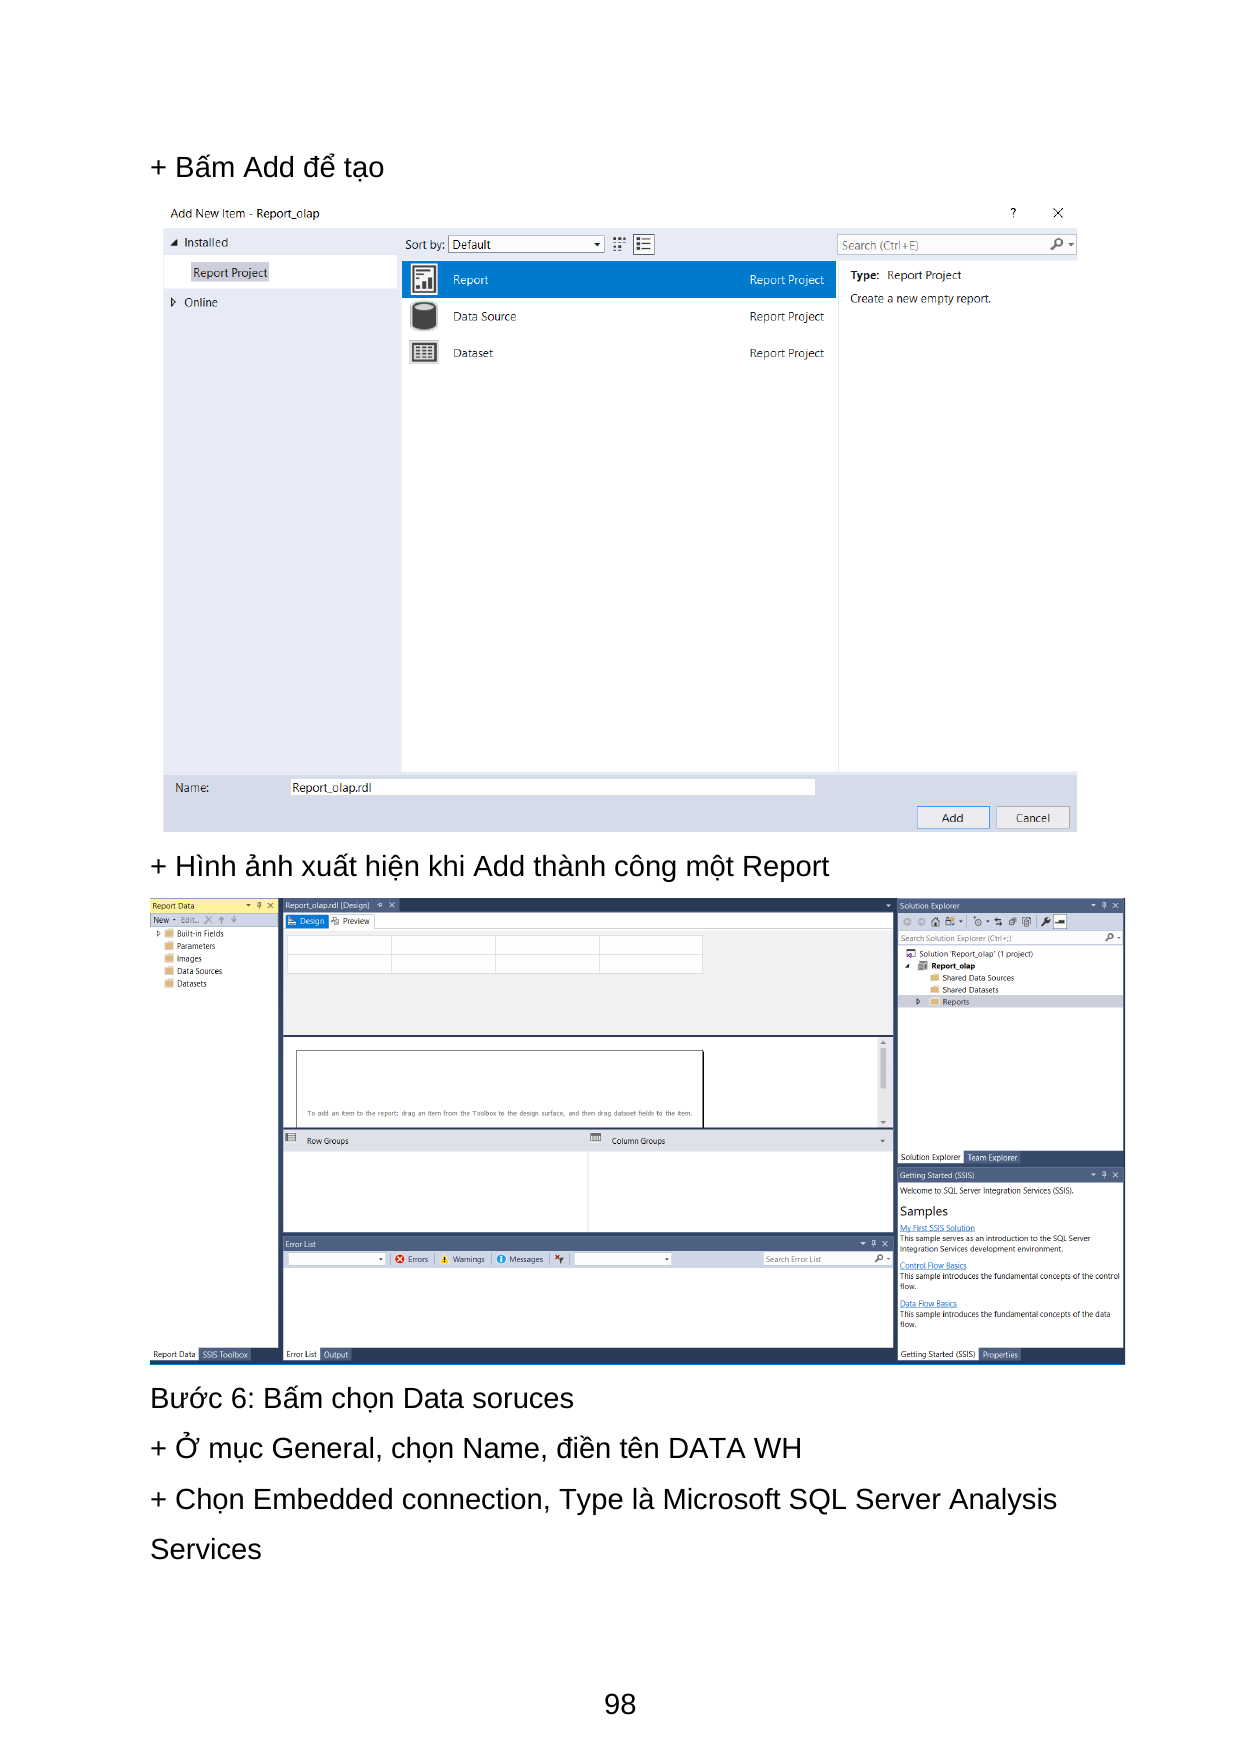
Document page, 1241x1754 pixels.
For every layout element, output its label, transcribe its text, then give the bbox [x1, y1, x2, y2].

picture [163, 200, 1078, 832]
text + Ở mục General, chọn Name, điền tên DATA WH [150, 1431, 1090, 1465]
text + Chọn Embedded connection, Type là Microsoft SQL Server Analysis Services [150, 1482, 1090, 1566]
text + Bấm Add để tạo [150, 150, 1090, 183]
text + Hình ảnh xuất hiện khi Add thành công một Report [150, 848, 1090, 882]
picture [150, 898, 1125, 1365]
text Bước 6: Bấm chọn Data soruces [150, 1381, 1090, 1414]
